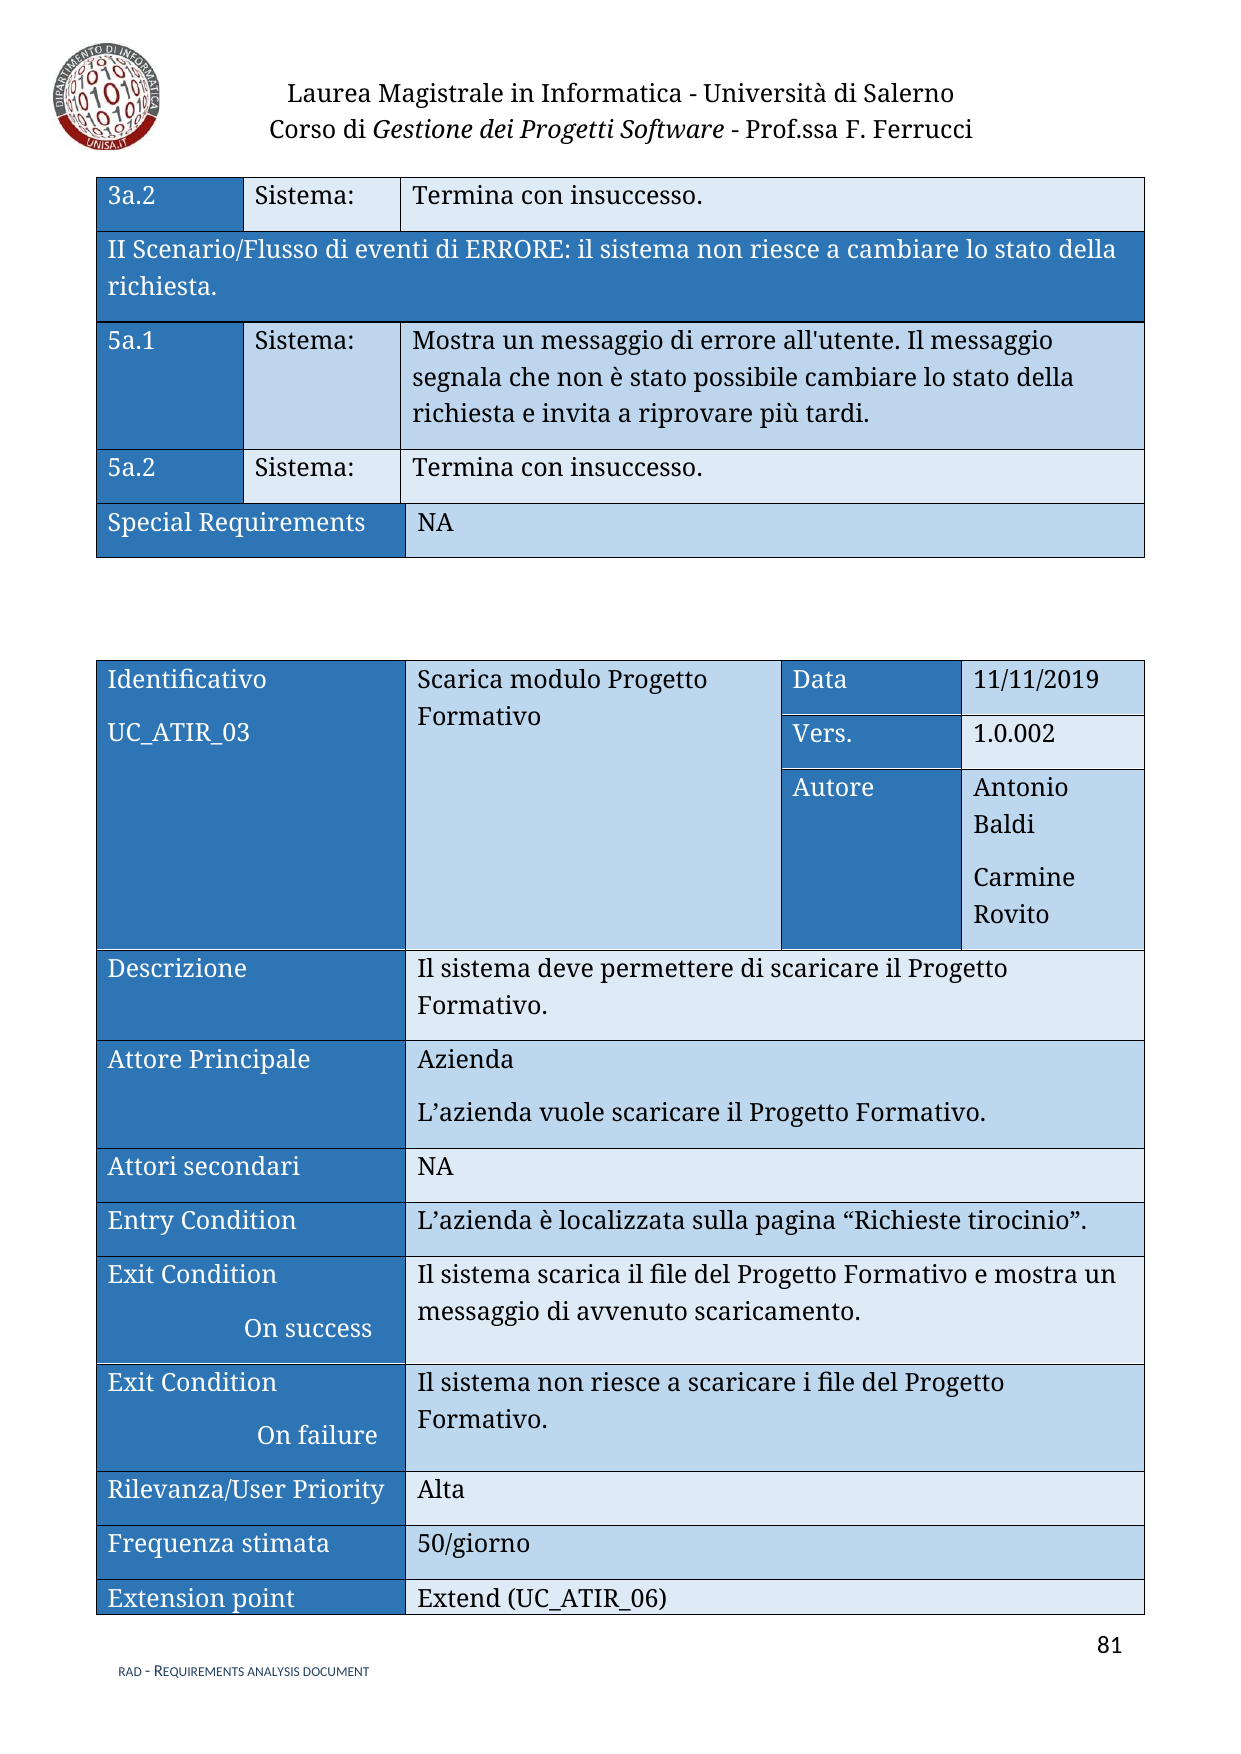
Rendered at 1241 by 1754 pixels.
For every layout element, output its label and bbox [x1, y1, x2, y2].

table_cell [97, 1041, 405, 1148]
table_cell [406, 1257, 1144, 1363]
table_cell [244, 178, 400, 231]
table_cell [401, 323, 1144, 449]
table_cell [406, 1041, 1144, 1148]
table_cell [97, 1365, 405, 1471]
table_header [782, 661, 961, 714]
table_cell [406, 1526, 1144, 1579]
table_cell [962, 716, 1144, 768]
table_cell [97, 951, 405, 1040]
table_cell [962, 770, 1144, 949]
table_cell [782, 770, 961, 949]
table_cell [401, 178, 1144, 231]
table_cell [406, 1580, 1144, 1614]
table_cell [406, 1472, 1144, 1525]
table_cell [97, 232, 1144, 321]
picture [53, 43, 160, 150]
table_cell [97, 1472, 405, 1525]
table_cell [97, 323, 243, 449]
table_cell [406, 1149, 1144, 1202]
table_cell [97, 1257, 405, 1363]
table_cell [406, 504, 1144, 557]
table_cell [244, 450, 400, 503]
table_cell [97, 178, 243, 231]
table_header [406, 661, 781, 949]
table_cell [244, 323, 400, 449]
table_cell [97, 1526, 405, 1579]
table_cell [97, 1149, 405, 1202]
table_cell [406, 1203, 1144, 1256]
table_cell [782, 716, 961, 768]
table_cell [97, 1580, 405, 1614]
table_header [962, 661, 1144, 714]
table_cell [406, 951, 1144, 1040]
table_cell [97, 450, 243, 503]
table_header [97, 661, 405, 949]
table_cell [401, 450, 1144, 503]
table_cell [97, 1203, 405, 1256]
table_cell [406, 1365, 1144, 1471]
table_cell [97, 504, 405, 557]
